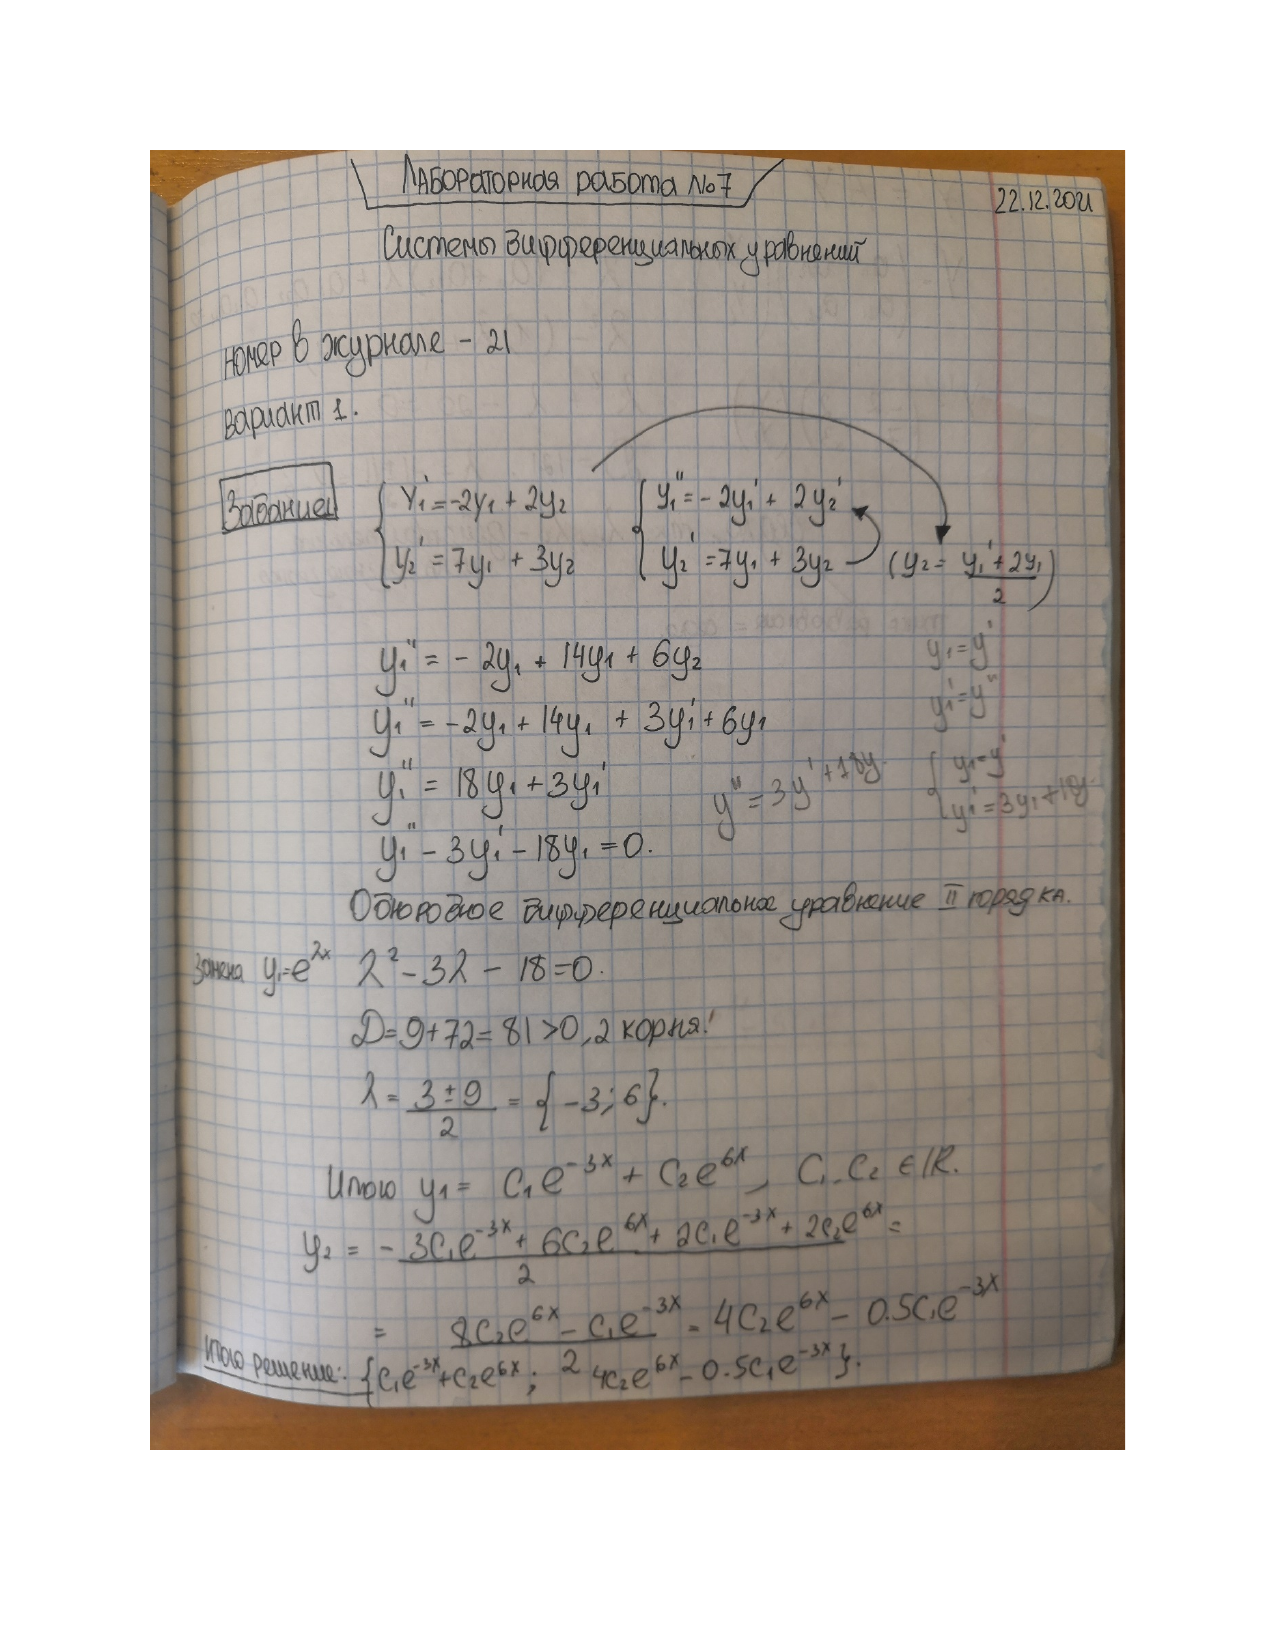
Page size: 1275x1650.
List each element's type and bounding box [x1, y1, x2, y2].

picture [150, 150, 1125, 1450]
